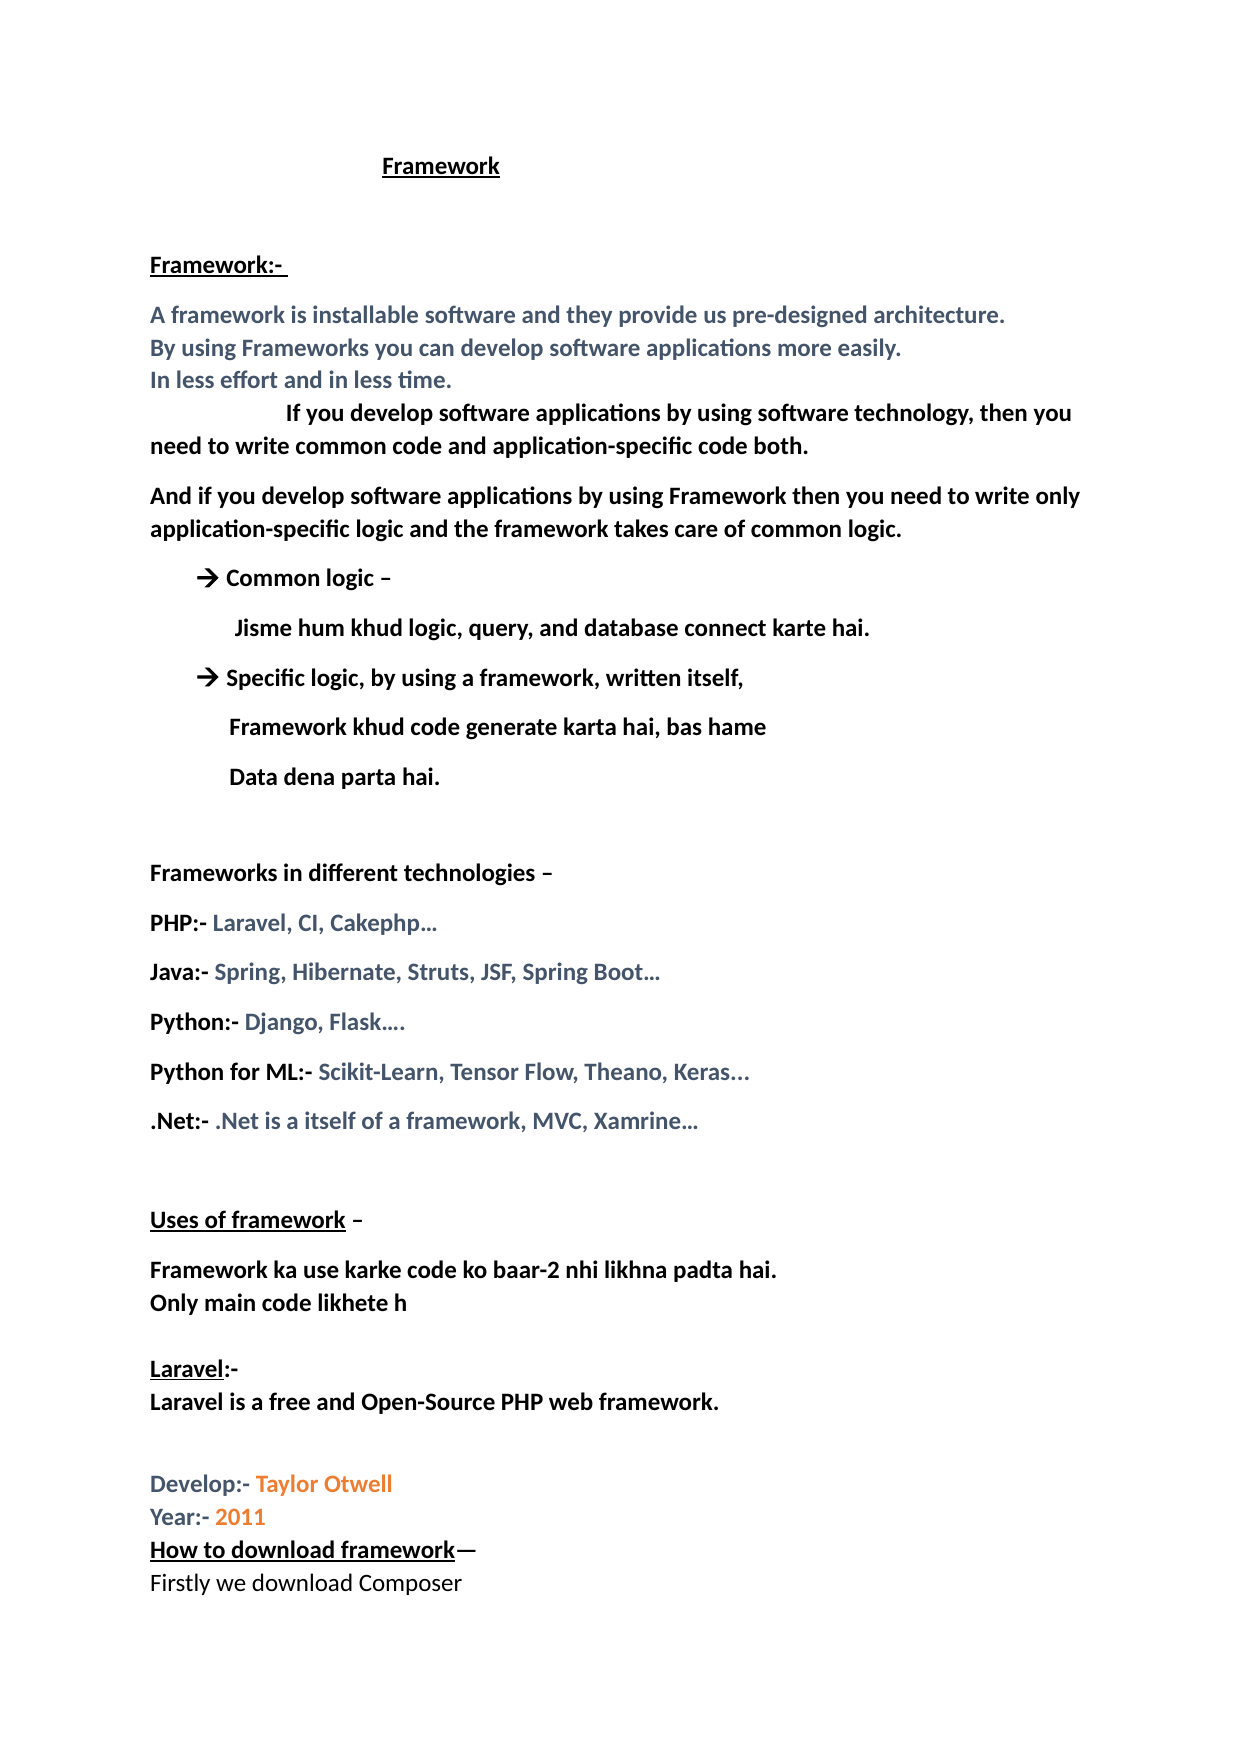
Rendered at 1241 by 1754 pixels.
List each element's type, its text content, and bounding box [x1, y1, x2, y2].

text Framework khud code generate karta hai, bas hame [150, 711, 1090, 742]
text By using Frameworks you can develop software applications more easily. [150, 332, 1090, 362]
text Frameworks in different technologies – [150, 857, 1090, 888]
text Only main code likhete h [150, 1287, 1090, 1317]
text Specific logic, by using a framework, written itself, [150, 662, 1090, 692]
text Common logic – [150, 562, 1090, 593]
text Framework ka use karke code ko baar-2 nhi likhna padta hai. [150, 1254, 1090, 1284]
text Jisme hum khud logic, query, and database connect karte hai. [150, 612, 1090, 643]
text .Net:- .Net is a itself of a framework, MVC, Xamrine… [150, 1105, 1090, 1136]
text Java:- Spring, Hibernate, Struts, JSF, Spring Boot… [150, 956, 1090, 987]
text Framework:- [150, 249, 1090, 280]
text A framework is installable software and they provide us pre-designed architecture. [150, 299, 1090, 329]
text Laravel is a free and Open-Source PHP web framework. [150, 1386, 1090, 1416]
text How to download framework— [150, 1534, 1090, 1564]
text If you develop software applications by using software technology, then you need to write common code and application-specific code both. [150, 397, 1090, 461]
text Framework [150, 150, 1090, 181]
text Laravel:- [150, 1353, 1090, 1383]
text Uses of framework – [150, 1204, 1090, 1235]
text PHP:- Laravel, CI, Cakephp… [150, 907, 1090, 937]
text Firstly we download Composer [150, 1567, 1090, 1597]
text In less effort and in less time. [150, 364, 1090, 395]
text Year:- 2011 [150, 1501, 1090, 1532]
text And if you develop software applications by using Framework then you need to write only application-specific logic and the framework takes care of common logic. [150, 480, 1090, 543]
text Develop:- Taylor Otwell [150, 1468, 1090, 1499]
text Python for ML:- Scikit-Learn, Tensor Flow, Theano, Keras... [150, 1056, 1090, 1086]
text Data dena parta hai. [150, 761, 1090, 791]
text Python:- Django, Flask…. [150, 1006, 1090, 1037]
